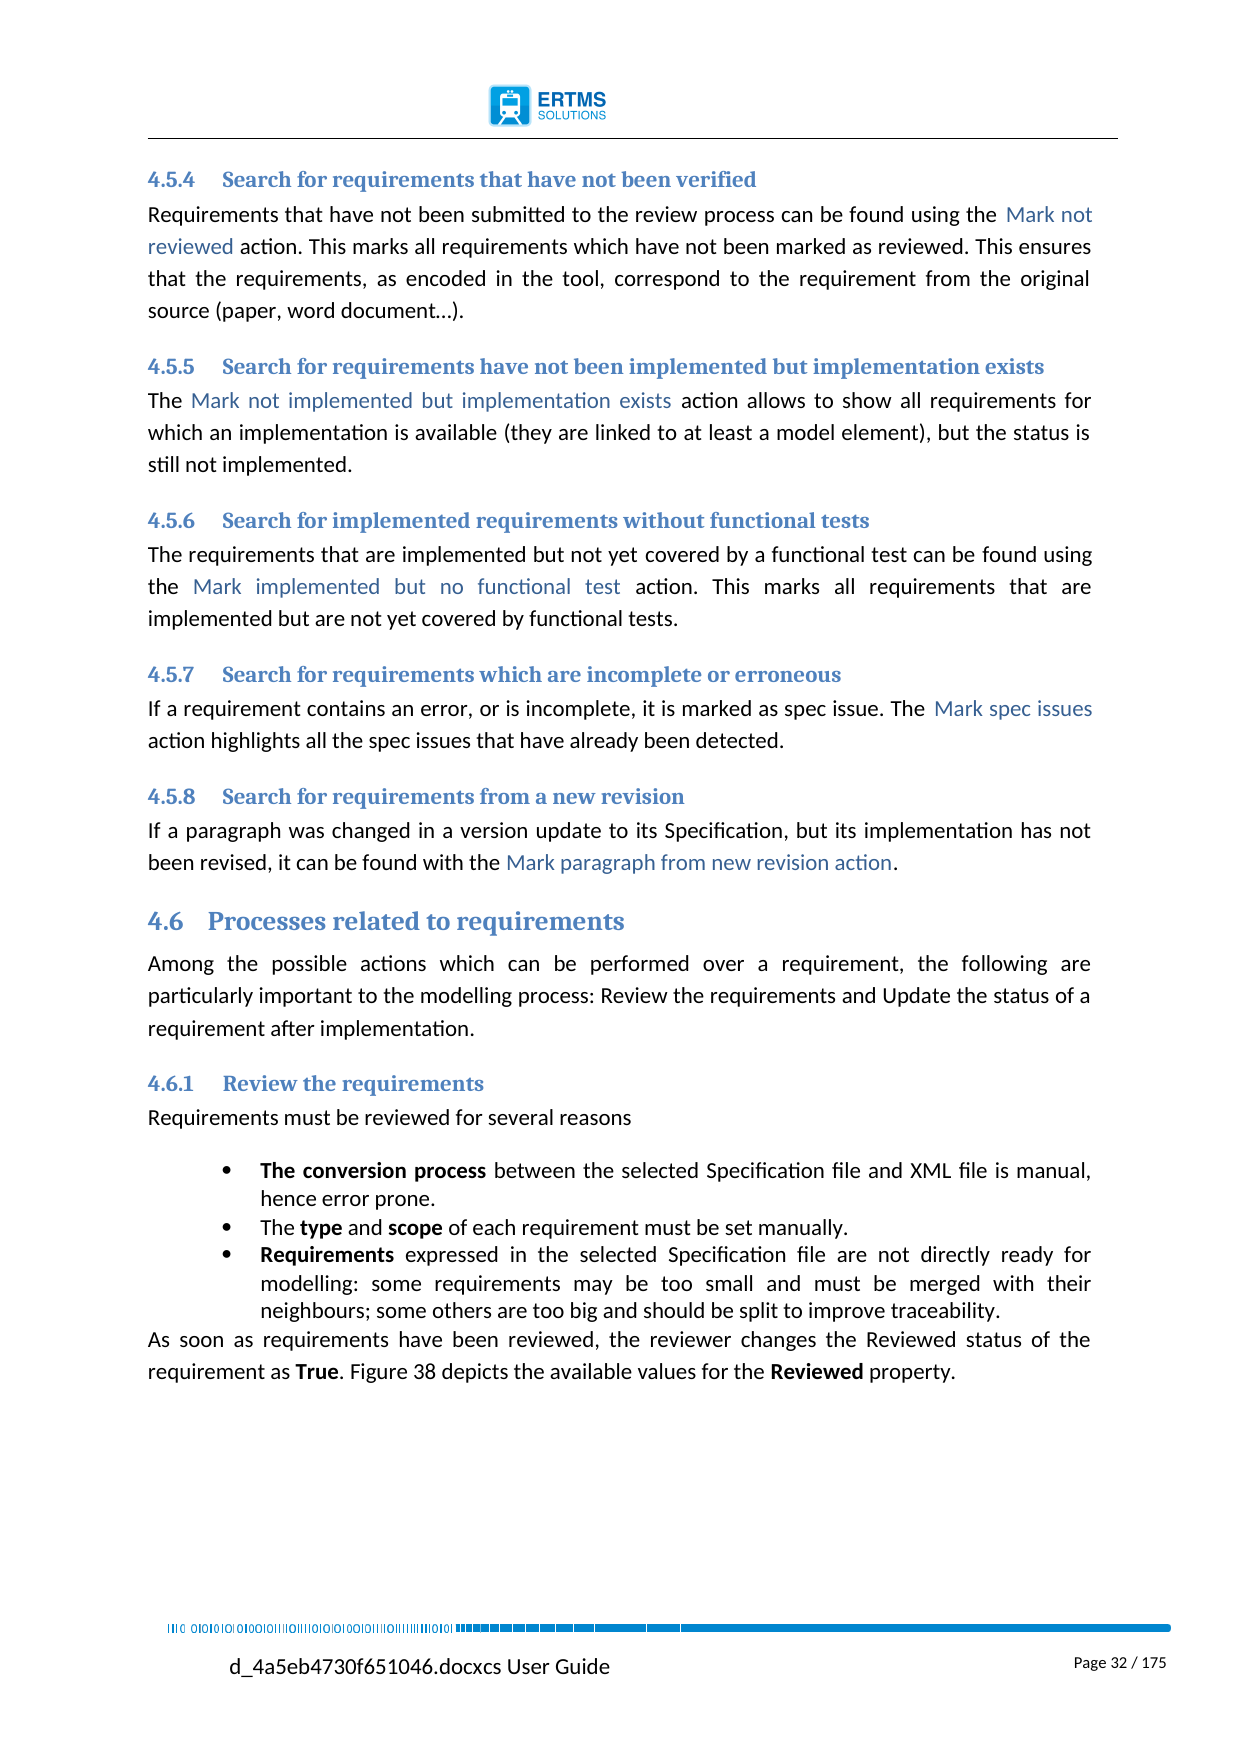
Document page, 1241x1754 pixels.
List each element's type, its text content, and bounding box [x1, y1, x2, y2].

text Requirements that have not been submitted to the review process can be found using the Mark not reviewed action. This marks all requirements which have not been marked as reviewed. This ensures that the requirements, as encoded in the tool, correspond to the requirement from the original source (paper, word document…). [148, 200, 1093, 324]
subtitle Search for requirements from a new revision [148, 784, 1093, 810]
subtitle Search for implemented requirements without functional tests [148, 508, 1093, 534]
text Among the possible actions which can be performed over a requirement, the following are particularly important to the modelling process: Review the requirements and Update the status of a requirement after implementation. [148, 949, 1093, 1042]
picture [167, 1624, 1171, 1633]
subtitle Search for requirements have not been implemented but implementation exists [148, 353, 1093, 380]
subtitle Processes related to requirements [148, 906, 1093, 937]
text The Mark not implemented but implementation exists action allows to show all requirements for which an implementation is available (they are linked to at least a model element), but the status is still not implemented. [148, 386, 1093, 478]
text If a paragraph was changed in a version update to its Specification, but its implementation has not been revised, it can be found with the Mark paragraph from new revision action. [148, 816, 1093, 877]
list Requirements expressed in the selected Specification file are not directly ready for modelling: some requirements may be too small and must be merged with their neighbours; some others are too big and should be split to improve traceability. [223, 1241, 1093, 1325]
text The requirements that are implemented but not yet covered by a functional test can be found using the Mark implemented but no functional test action. This marks all requirements that are implemented but are not yet covered by functional tests. [148, 540, 1093, 633]
text As soon as requirements have been reviewed, the reviewer changes the Reviewed status of the requirement as True. Figure 38 depicts the available values for the Reviewed property. [148, 1325, 1093, 1385]
subtitle Search for requirements that have not been verified [148, 167, 1093, 193]
list The conversion process between the selected Specification file and XML file is manual, hence error prone. [223, 1157, 1093, 1213]
picture [477, 73, 617, 138]
subtitle Review the requirements [148, 1071, 1093, 1097]
subtitle Search for requirements which are incomplete or erroneous [148, 662, 1093, 688]
list The type and scope of each requirement must be set manually. [223, 1213, 1093, 1241]
text Requirements must be reviewed for several reasons [148, 1103, 1093, 1132]
text If a requirement contains an error, or is incomplete, it is marked as spec issue. The Mark spec issues action highlights all the spec issues that have already been detected. [148, 694, 1093, 754]
